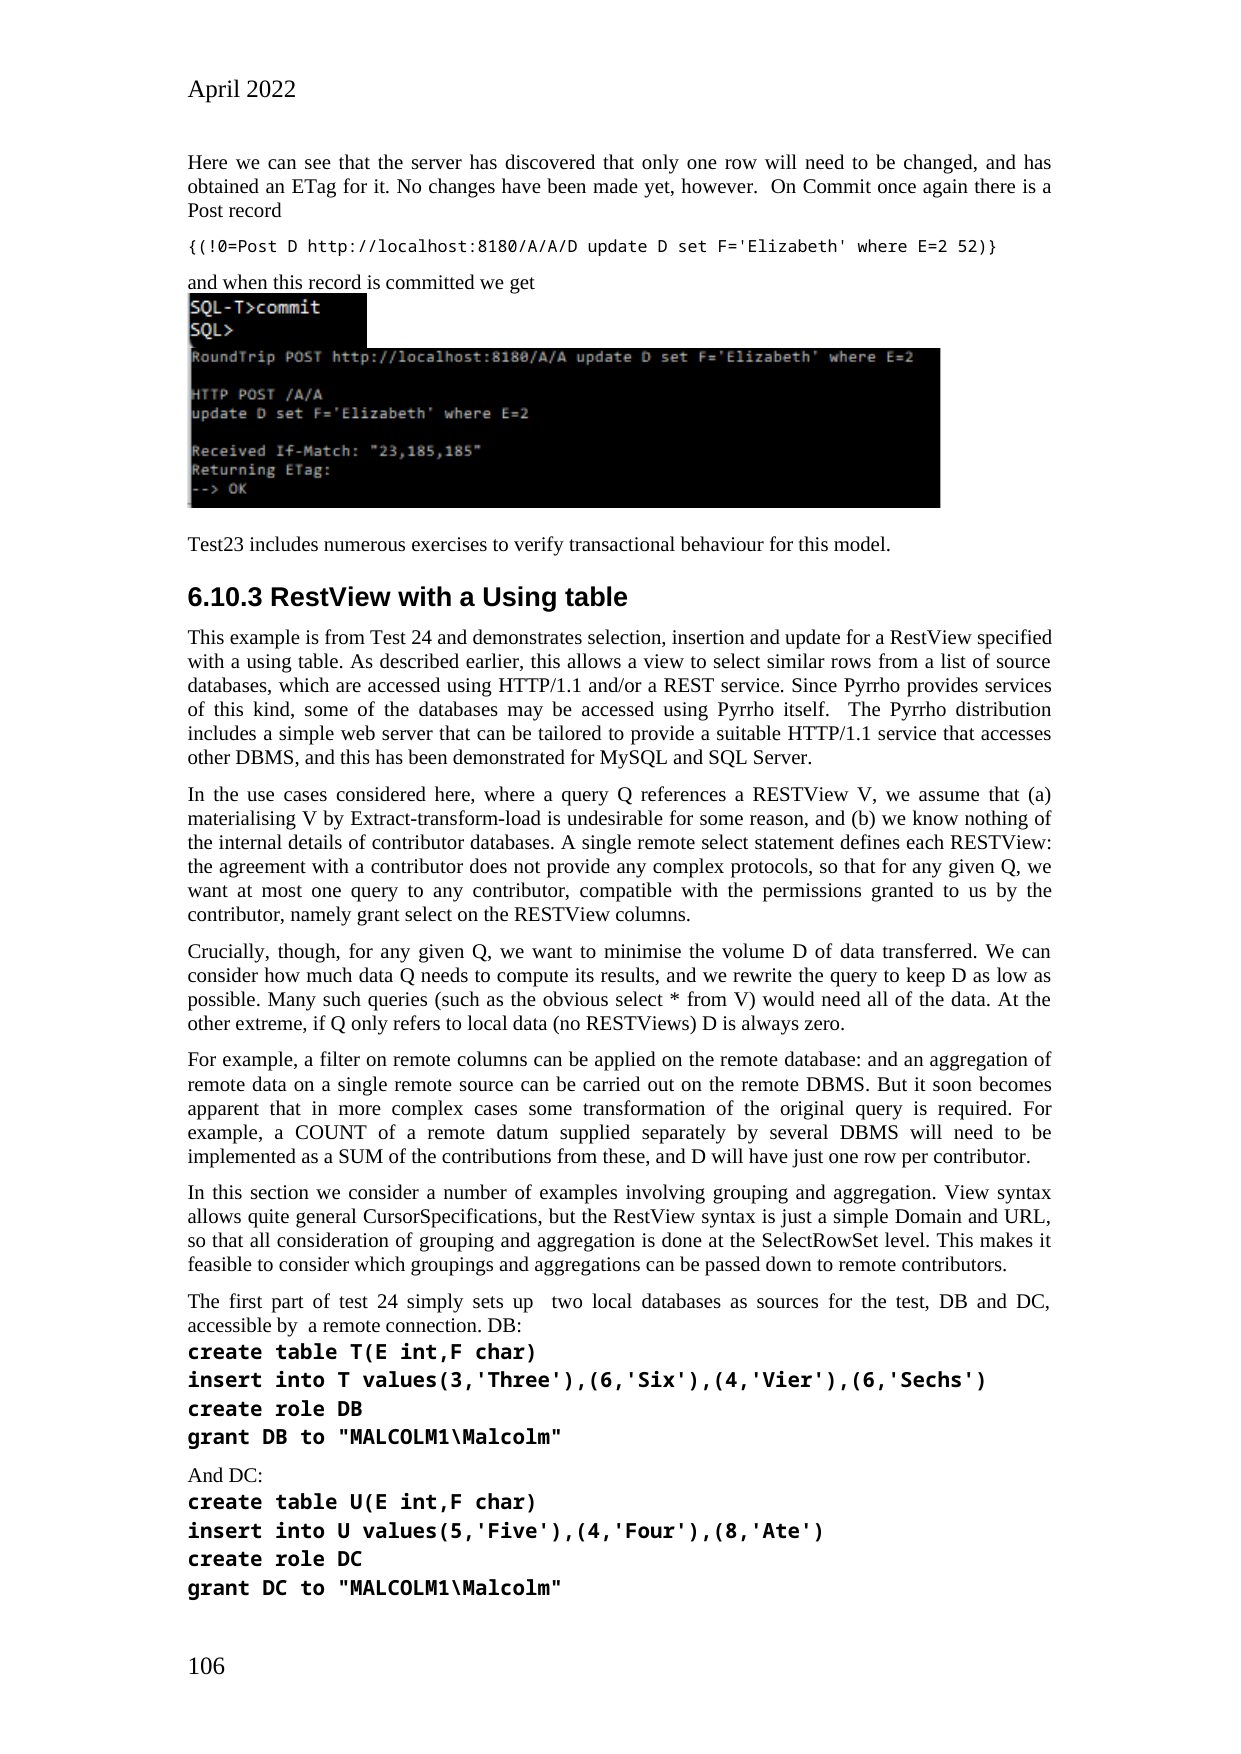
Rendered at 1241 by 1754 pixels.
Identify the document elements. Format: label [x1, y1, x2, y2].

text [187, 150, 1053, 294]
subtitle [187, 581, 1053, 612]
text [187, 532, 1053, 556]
picture [187, 293, 941, 508]
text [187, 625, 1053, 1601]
